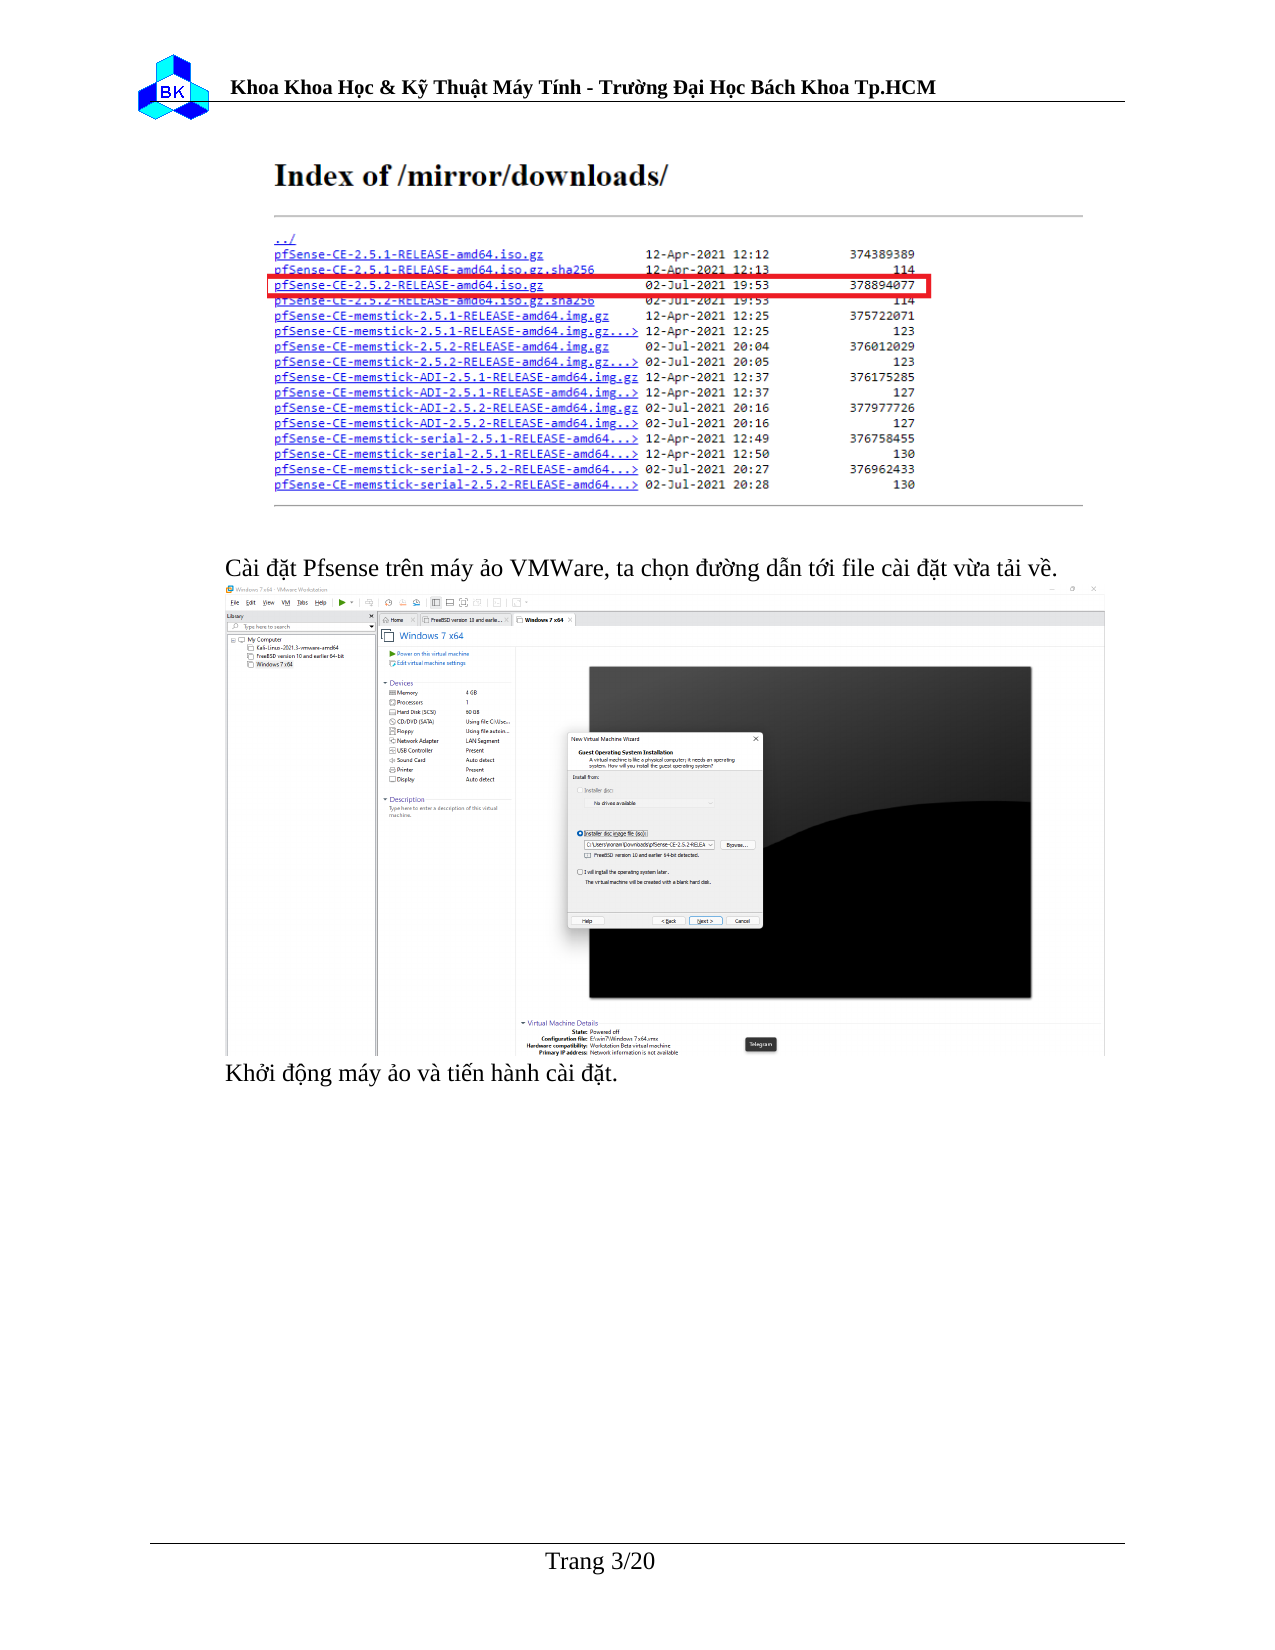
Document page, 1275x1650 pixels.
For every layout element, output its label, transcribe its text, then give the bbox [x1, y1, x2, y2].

text Cài đặt Pfsense trên máy ảo VMWare, ta chọn đường dẫn tới file cài đặt vừa tải về. [225, 553, 1125, 582]
picture [267, 150, 1083, 552]
text Khởi động máy ảo và tiến hành cài đặt. [225, 1058, 1125, 1086]
picture [131, 48, 214, 132]
picture [225, 584, 1105, 1056]
